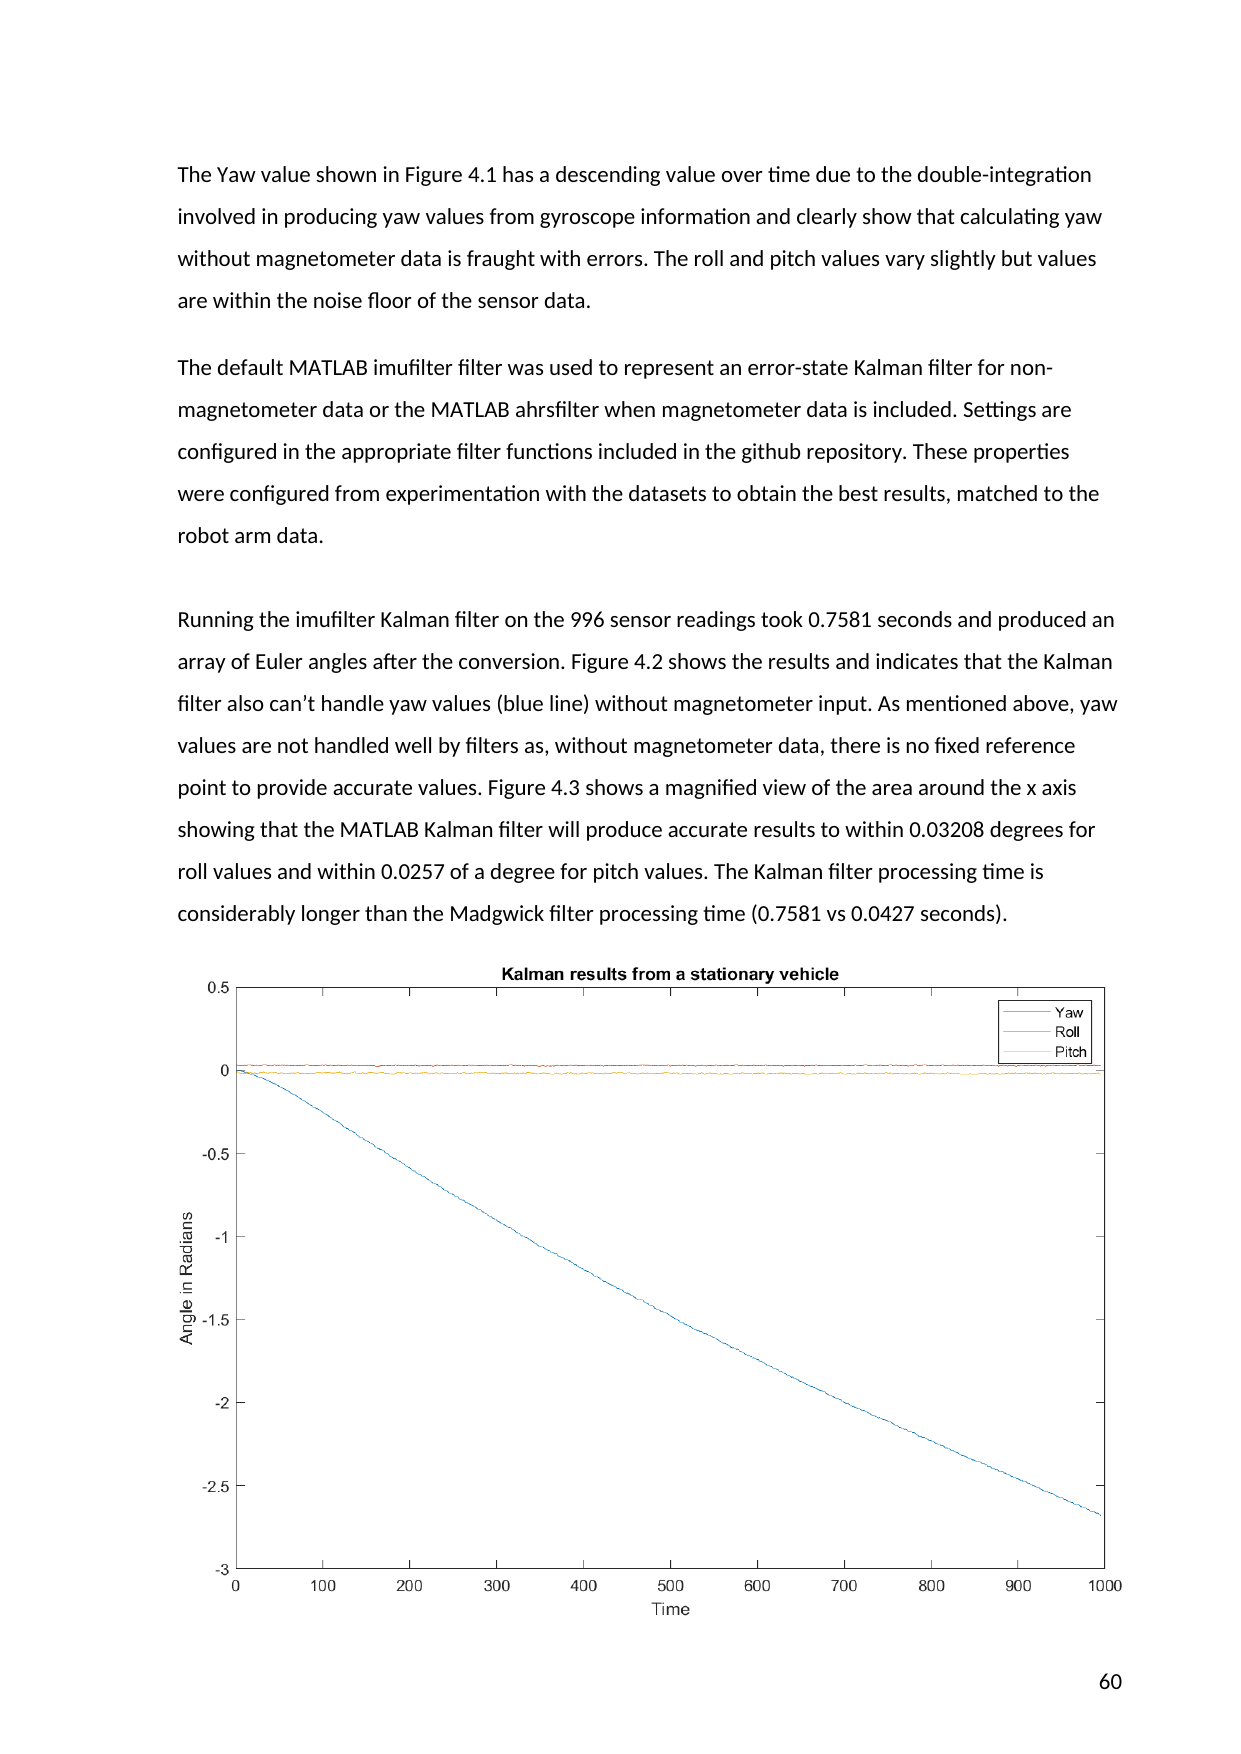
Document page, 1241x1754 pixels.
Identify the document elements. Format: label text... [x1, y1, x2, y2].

text The default MATLAB imufilter filter was used to represent an error-state Kalman filter for non-magnetometer data or the MATLAB ahrsfilter when magnetometer data is included. Settings are configured in the appropriate filter functions included in the github repository. These properties were configured from experimentation with the datasets to obtain the best results, matched to the robot arm data. Running the imufilter Kalman filter on the 996 sensor readings took 0.7581 seconds and produced an array of Euler angles after the conversion. Figure 4.2 shows the results and indicates that the Kalman filter also can’t handle yaw values (blue line) without magnetometer input. As mentioned above, yaw values are not handled well by filters as, without magnetometer data, there is no fixed reference point to provide accurate values. Figure 4.3 shows a magnified view of the area around the x axis showing that the MATLAB Kalman filter will produce accurate results to within 0.03208 degrees for roll values and within 0.0257 of a degree for pitch values. The Kalman filter processing time is considerably longer than the Madgwick filter processing time (0.7581 vs 0.0427 seconds). [177, 353, 1122, 927]
picture [177, 965, 1123, 1617]
text The Yaw value shown in Figure 4.1 has a descending value over time due to the double-integration involved in producing yaw values from gyroscope information and clearly show that calculating yaw without magnetometer data is fraught with errors. The roll and pitch values vary slightly but values are within the noise floor of the sensor data. [177, 118, 1122, 314]
